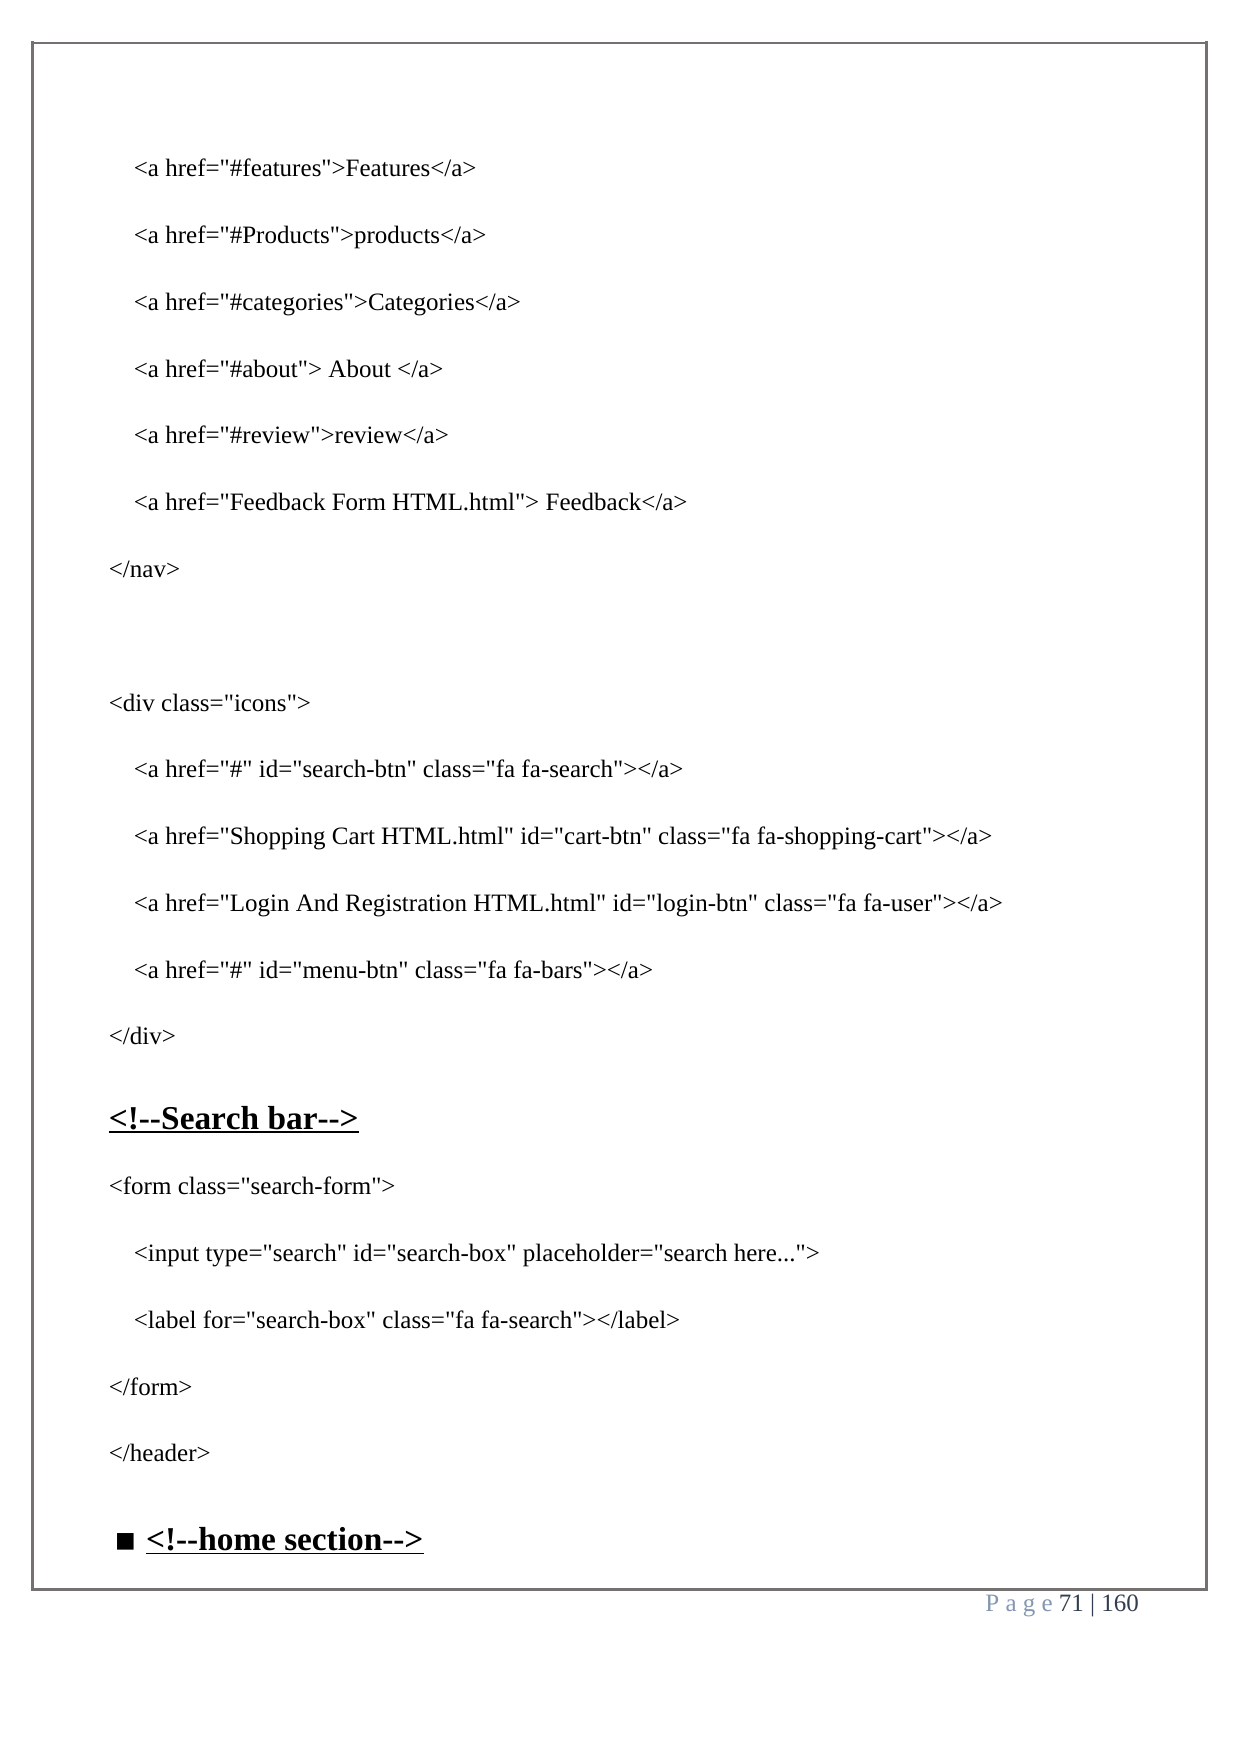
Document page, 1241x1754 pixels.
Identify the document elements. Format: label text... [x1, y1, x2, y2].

table_header <a href="#features">Features</a> <a href="#Products">products</a> <a href="#categories">Categories</a> <a href="#about"> About </a> <a href="#review">review</a> <a href="Feedback Form HTML.html"> Feedback</a> </nav> <div class="icons"> <a href="#" id="search-btn" class="fa fa-search"></a> <a href="Shopping Cart HTML.html" id="cart-btn" class="fa fa-shopping-cart"></a> <a href="Login And Registration HTML.html" id="login-btn" class="fa fa-user"></a> <a href="#" id="menu-btn" class="fa fa-bars"></a> </div> <!--Search bar--> <form class="search-form"> <input type="search" id="search-box" placeholder="search here..."> <label for="search-box" class="fa fa-search"></label> </form> </header> ▪ <!--home section--> <section class="home" id="home" > [34, 44, 1205, 1588]
